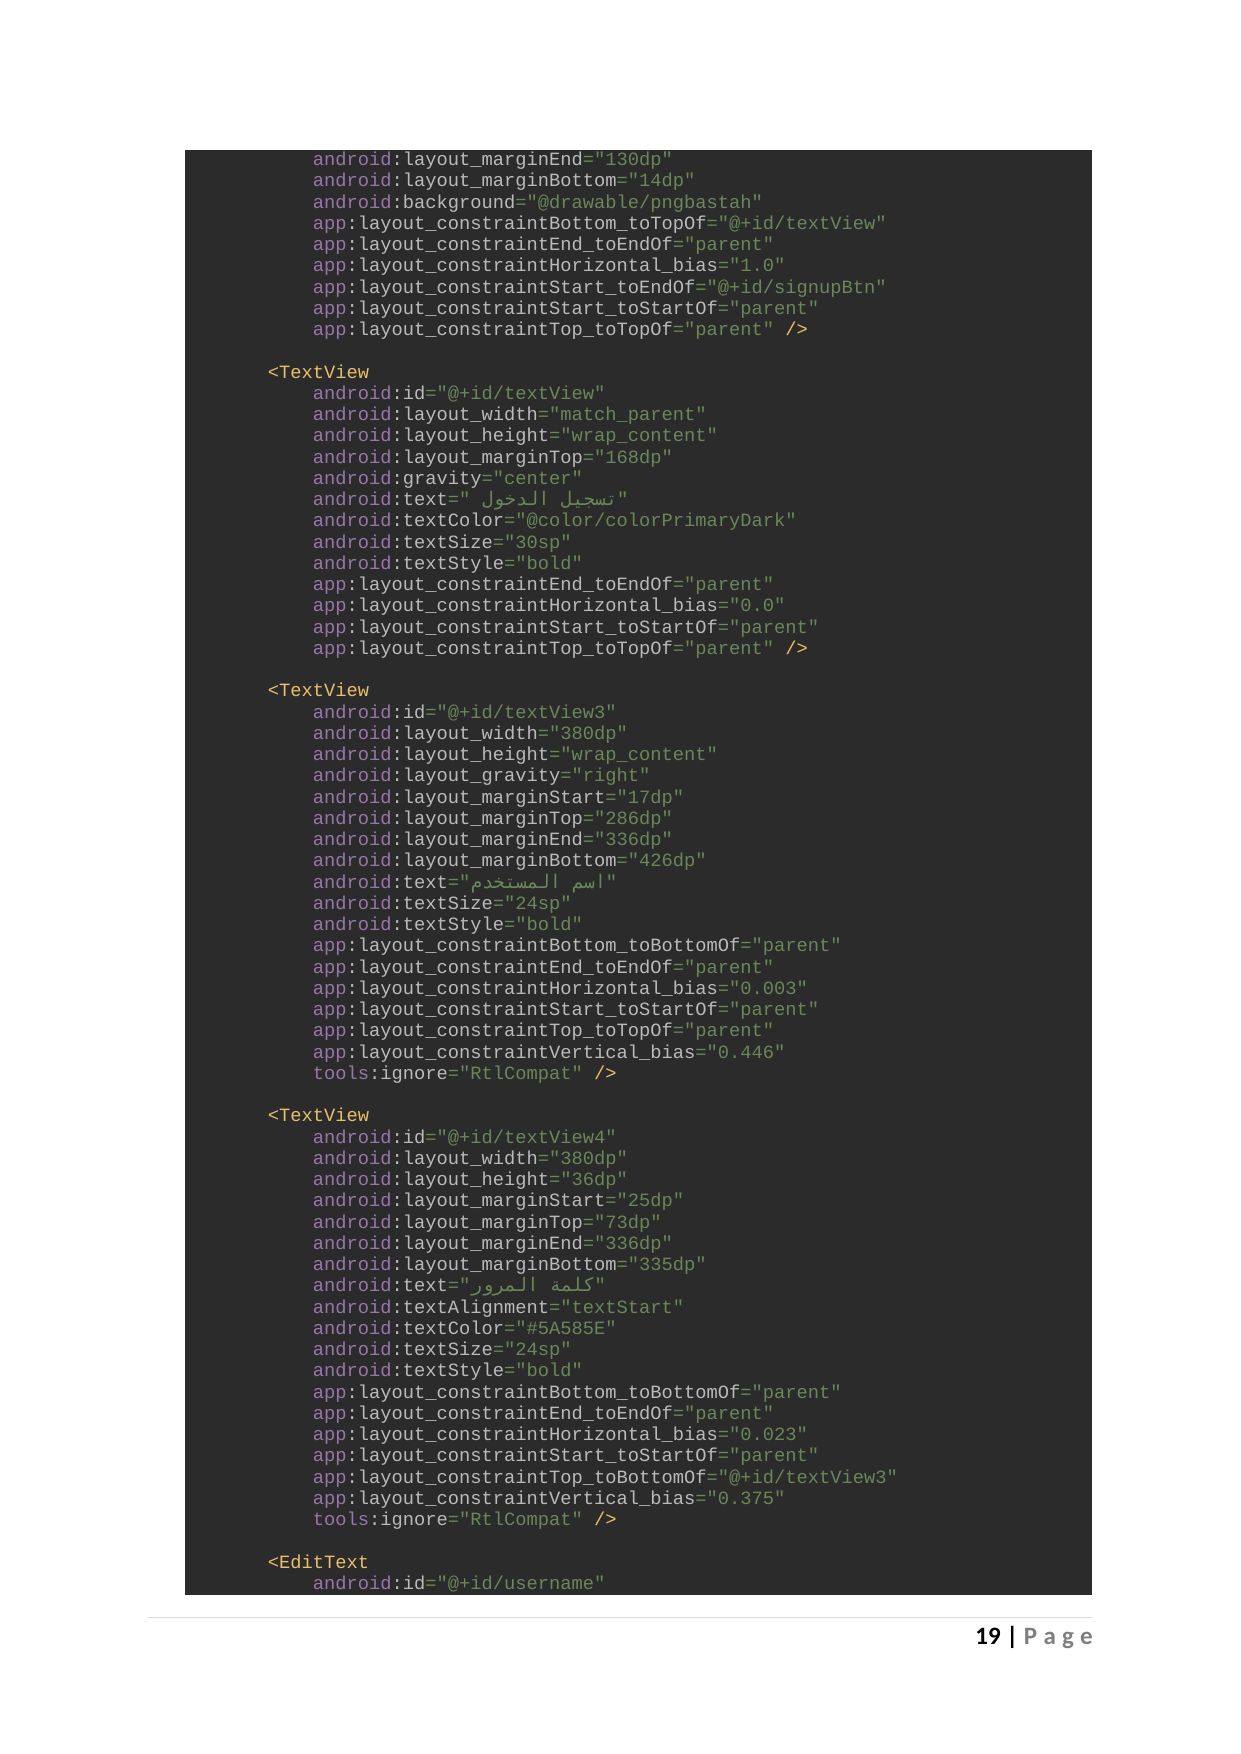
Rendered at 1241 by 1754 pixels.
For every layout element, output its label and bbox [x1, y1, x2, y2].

list [185, 150, 1092, 1595]
